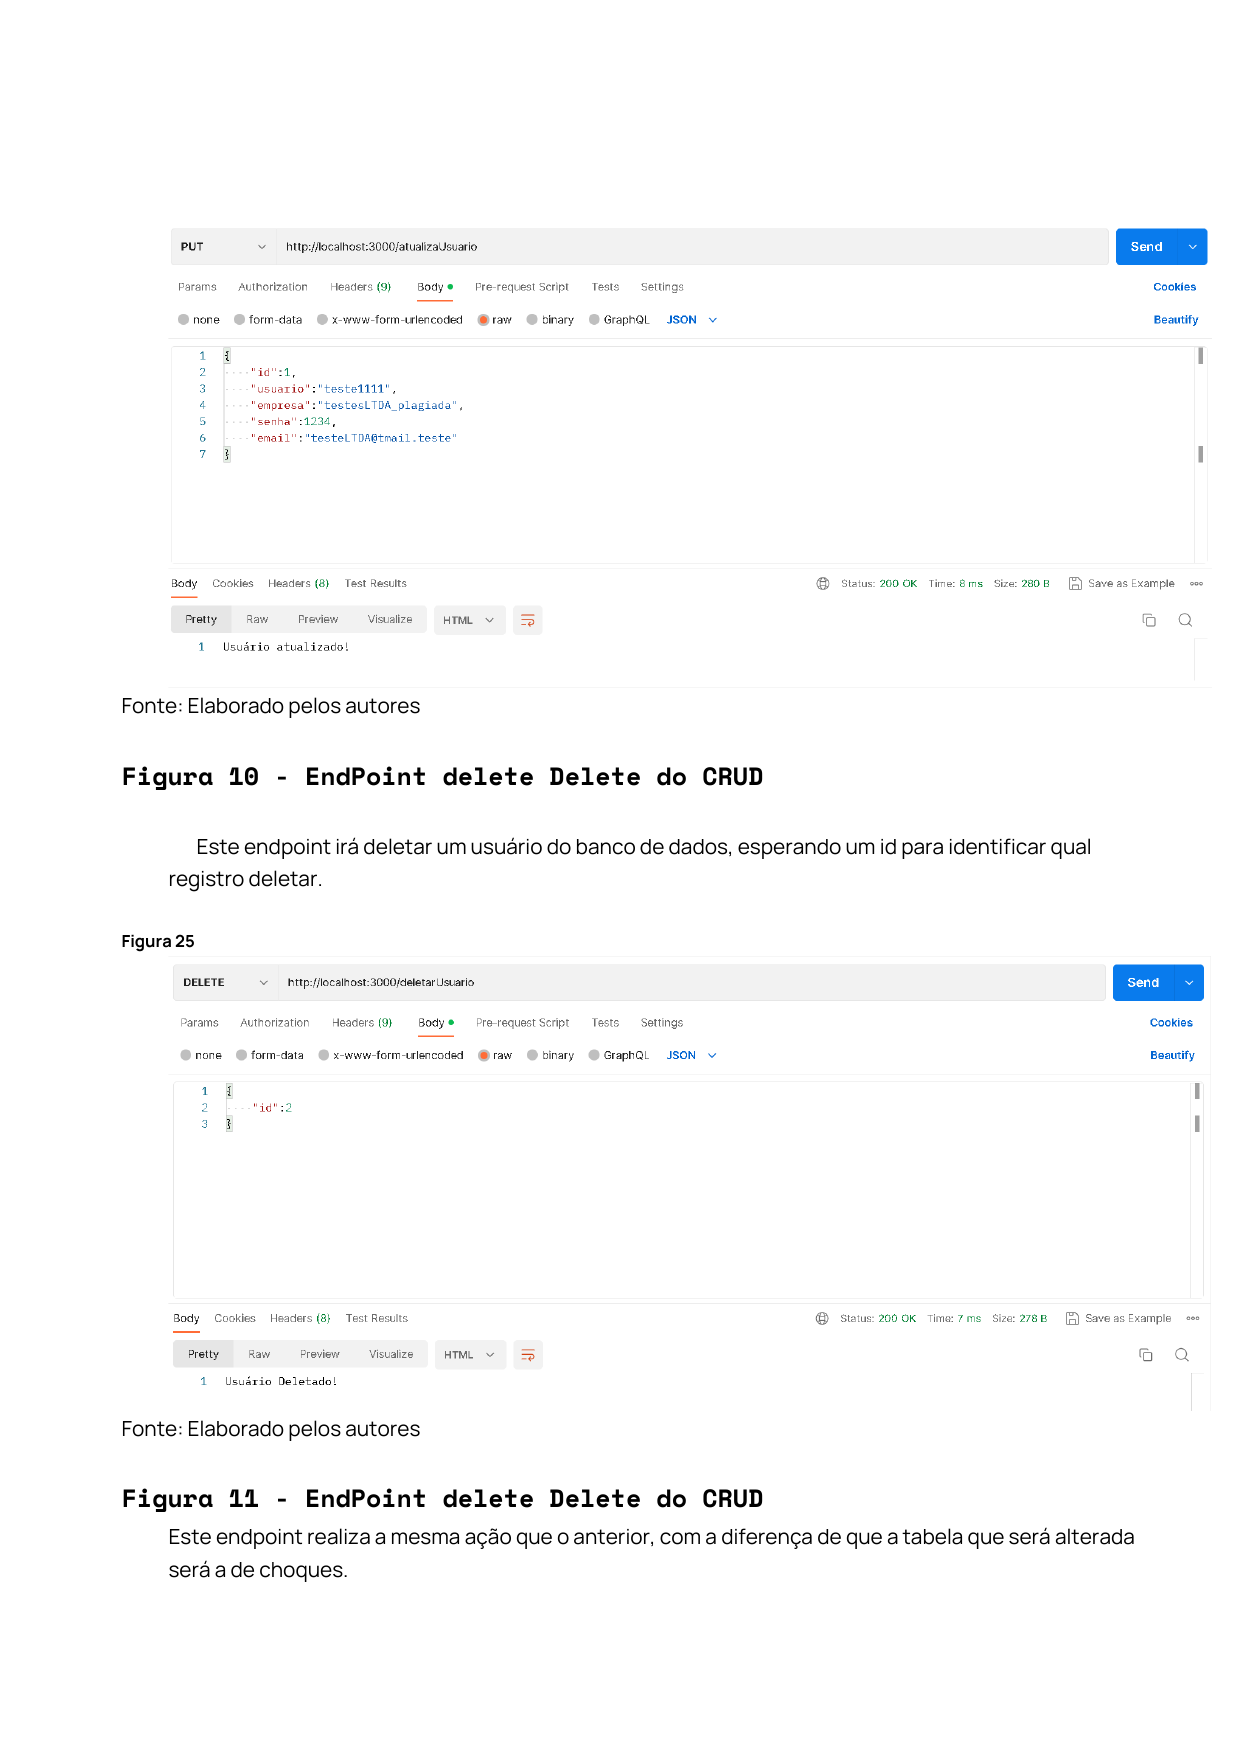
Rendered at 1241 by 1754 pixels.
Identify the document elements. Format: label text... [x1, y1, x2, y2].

text Figura 25 [121, 930, 1165, 953]
picture [168, 225, 1212, 688]
text Este endpoint realiza a mesma ação que o anterior, com a diferença de que a tabela que será alterada será a de choques. [168, 1522, 1165, 1583]
subtitle Figura 11 - EndPoint delete Delete do CRUD [121, 1479, 1165, 1517]
text Este endpoint irá deletar um usuário do banco de dados, esperando um id para identificar qual registro deletar. [168, 832, 1165, 893]
subtitle Figura 10 - EndPoint delete Delete do CRUD [121, 757, 1165, 794]
text Fonte: Elaborado pelos autores [121, 1414, 1165, 1443]
text Fonte: Elaborado pelos autores [121, 692, 1165, 720]
picture [168, 956, 1212, 1411]
